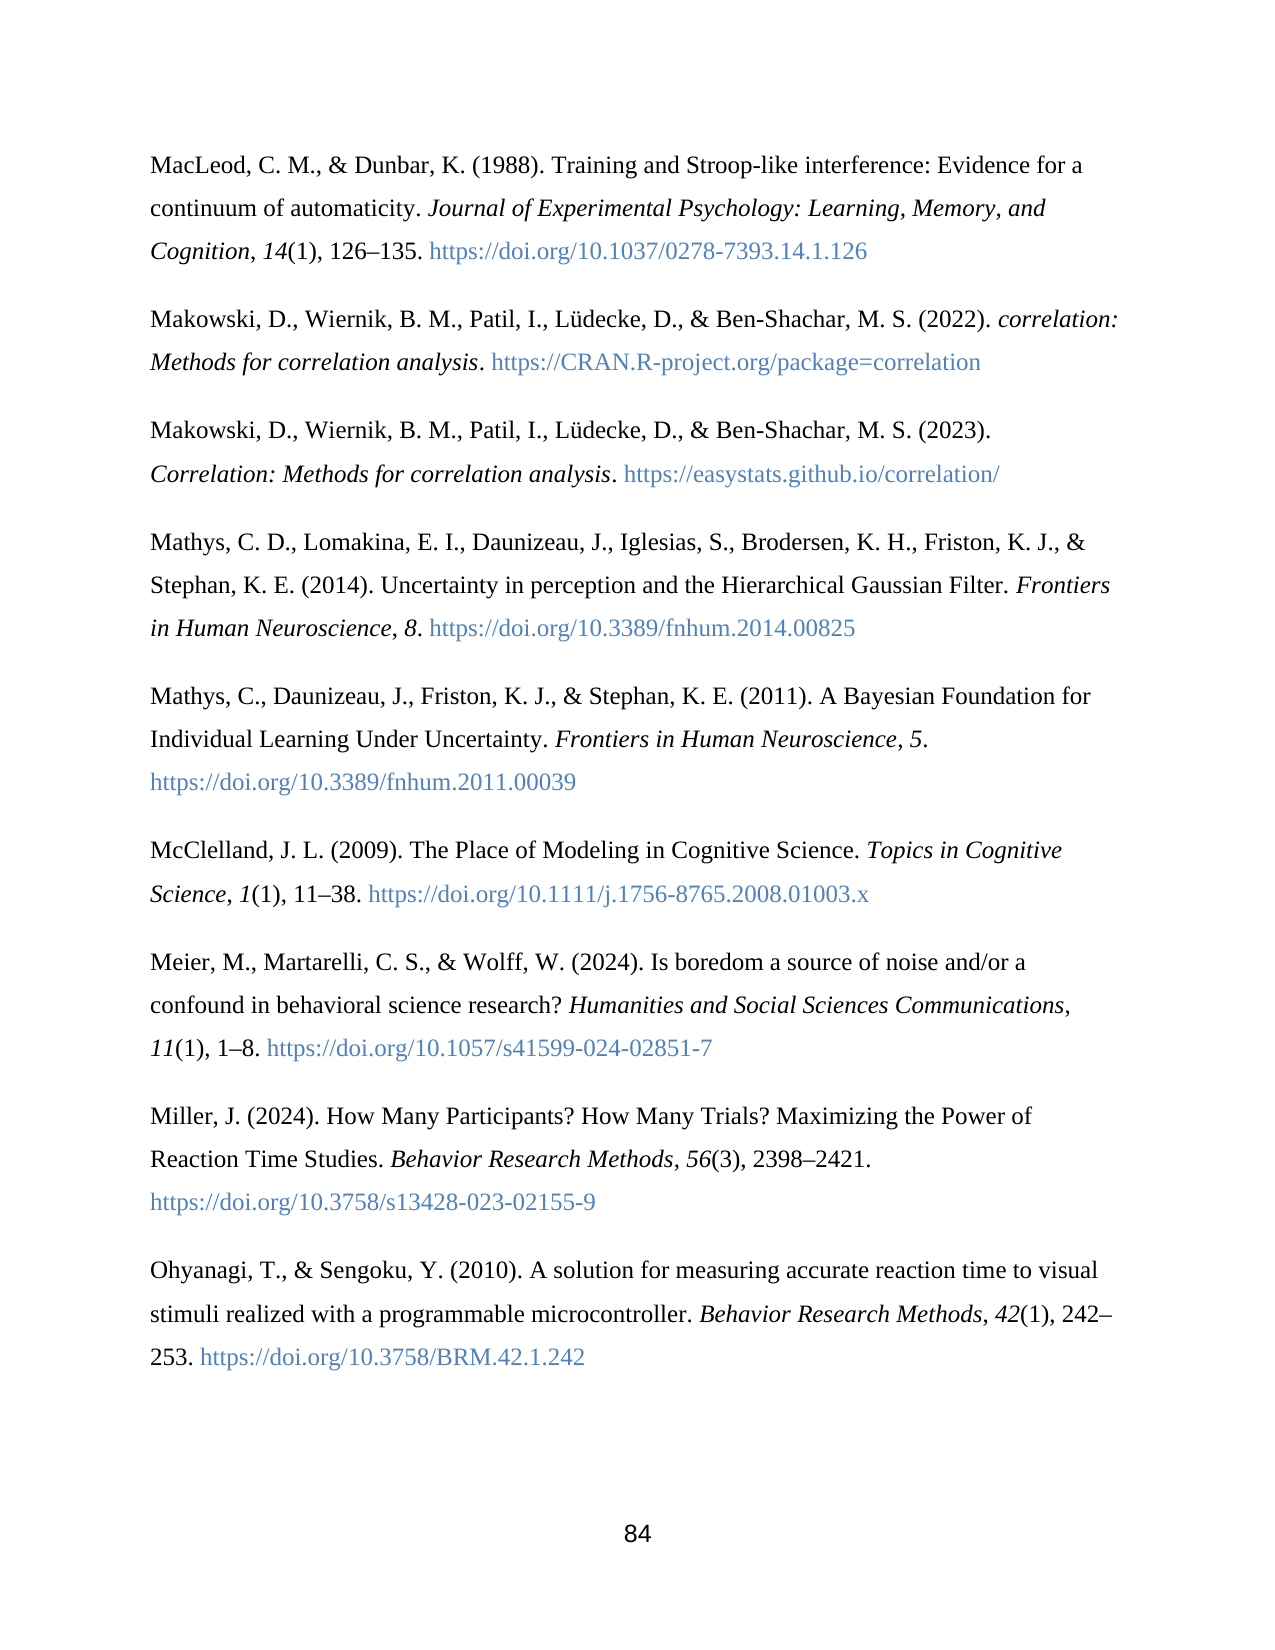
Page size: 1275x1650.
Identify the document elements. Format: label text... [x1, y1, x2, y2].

text Mathys, C., Daunizeau, J., Friston, K. J., & Stephan, K. E. (2011). A Bayesian Foundation for Individual Learning Under Uncertainty. Frontiers in Human Neuroscience, 5. https://doi.org/10.3389/fnhum.2011.00039 [150, 681, 1125, 796]
text McClelland, J. L. (2009). The Place of Modeling in Cognitive Science. Topics in Cognitive Science, 1(1), 11–38. https://doi.org/10.1111/j.1756-8765.2008.01003.x [150, 836, 1125, 907]
text Miller, J. (2024). How Many Participants? How Many Trials? Maximizing the Power of Reaction Time Studies. Behavior Research Methods, 56(3), 2398–2421. https://doi.org/10.3758/s13428-023-02155-9 [150, 1101, 1125, 1216]
text Makowski, D., Wiernik, B. M., Patil, I., Lüdecke, D., & Ben-Shachar, M. S. (2022). correlation: Methods for correlation analysis. https://CRAN.R-project.org/package=correlation [150, 304, 1125, 376]
text MacLeod, C. M., & Dunbar, K. (1988). Training and Stroop-like interference: Evidence for a continuum of automaticity. Journal of Experimental Psychology: Learning, Memory, and Cognition, 14(1), 126–135. https://doi.org/10.1037/0278-7393.14.1.126 [150, 150, 1125, 265]
text Makowski, D., Wiernik, B. M., Patil, I., Lüdecke, D., & Ben-Shachar, M. S. (2023). Correlation: Methods for correlation analysis. https://easystats.github.io/correlation/ [150, 416, 1125, 487]
text Ohyanagi, T., & Sengoku, Y. (2010). A solution for measuring accurate reaction time to visual stimuli realized with a programmable microcontroller. Behavior Research Methods, 42(1), 242–253. https://doi.org/10.3758/BRM.42.1.242 [150, 1256, 1125, 1371]
text Meier, M., Martarelli, C. S., & Wolff, W. (2024). Is boredom a source of noise and/or a confound in behavioral science research? Humanities and Social Sciences Communications, 11(1), 1–8. https://doi.org/10.1057/s41599-024-02851-7 [150, 947, 1125, 1062]
text Mathys, C. D., Lomakina, E. I., Daunizeau, J., Iglesias, S., Brodersen, K. H., Friston, K. J., & Stephan, K. E. (2014). Uncertainty in perception and the Hierarchical Gaussian Filter. Frontiers in Human Neuroscience, 8. https://doi.org/10.3389/fnhum.2014.00825 [150, 527, 1125, 642]
